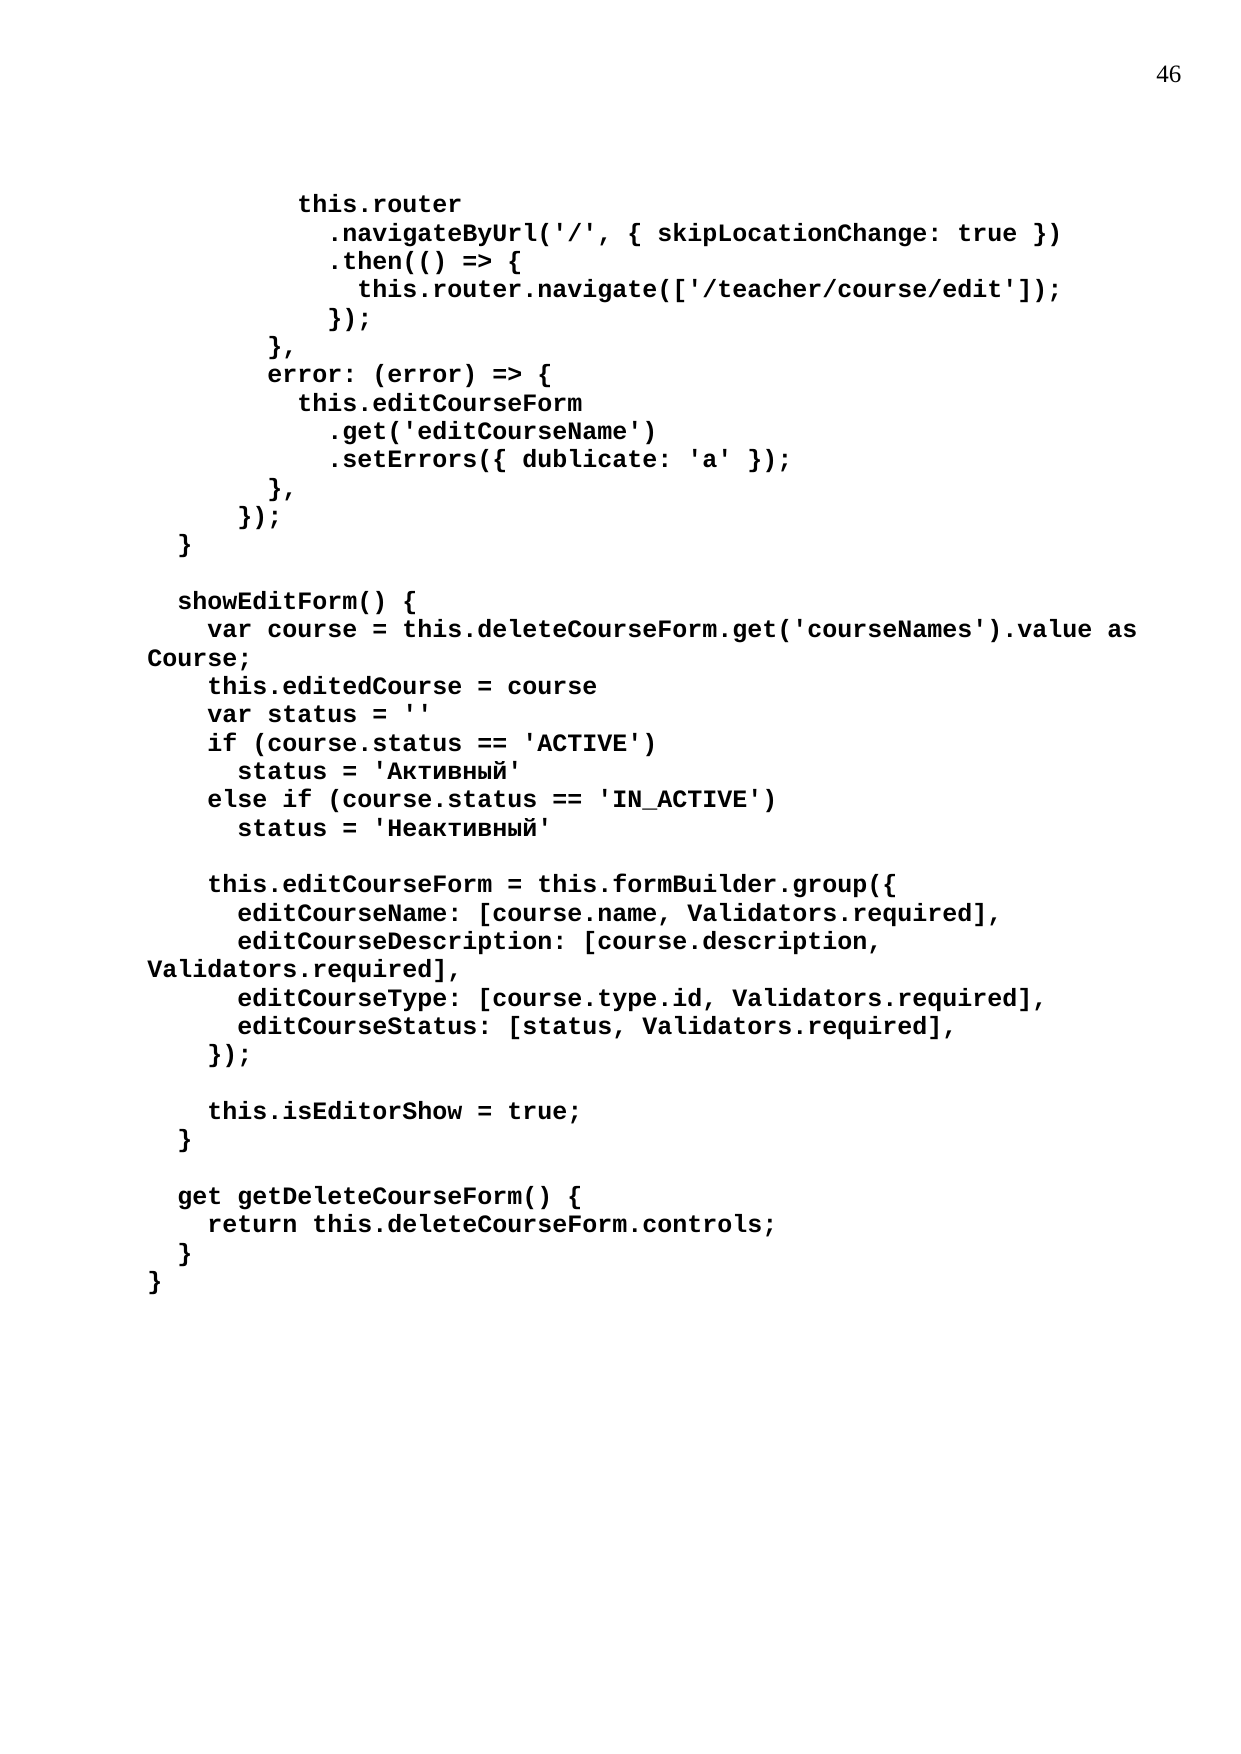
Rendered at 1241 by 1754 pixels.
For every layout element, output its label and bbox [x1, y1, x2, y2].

table_header [136, 163, 1180, 1326]
